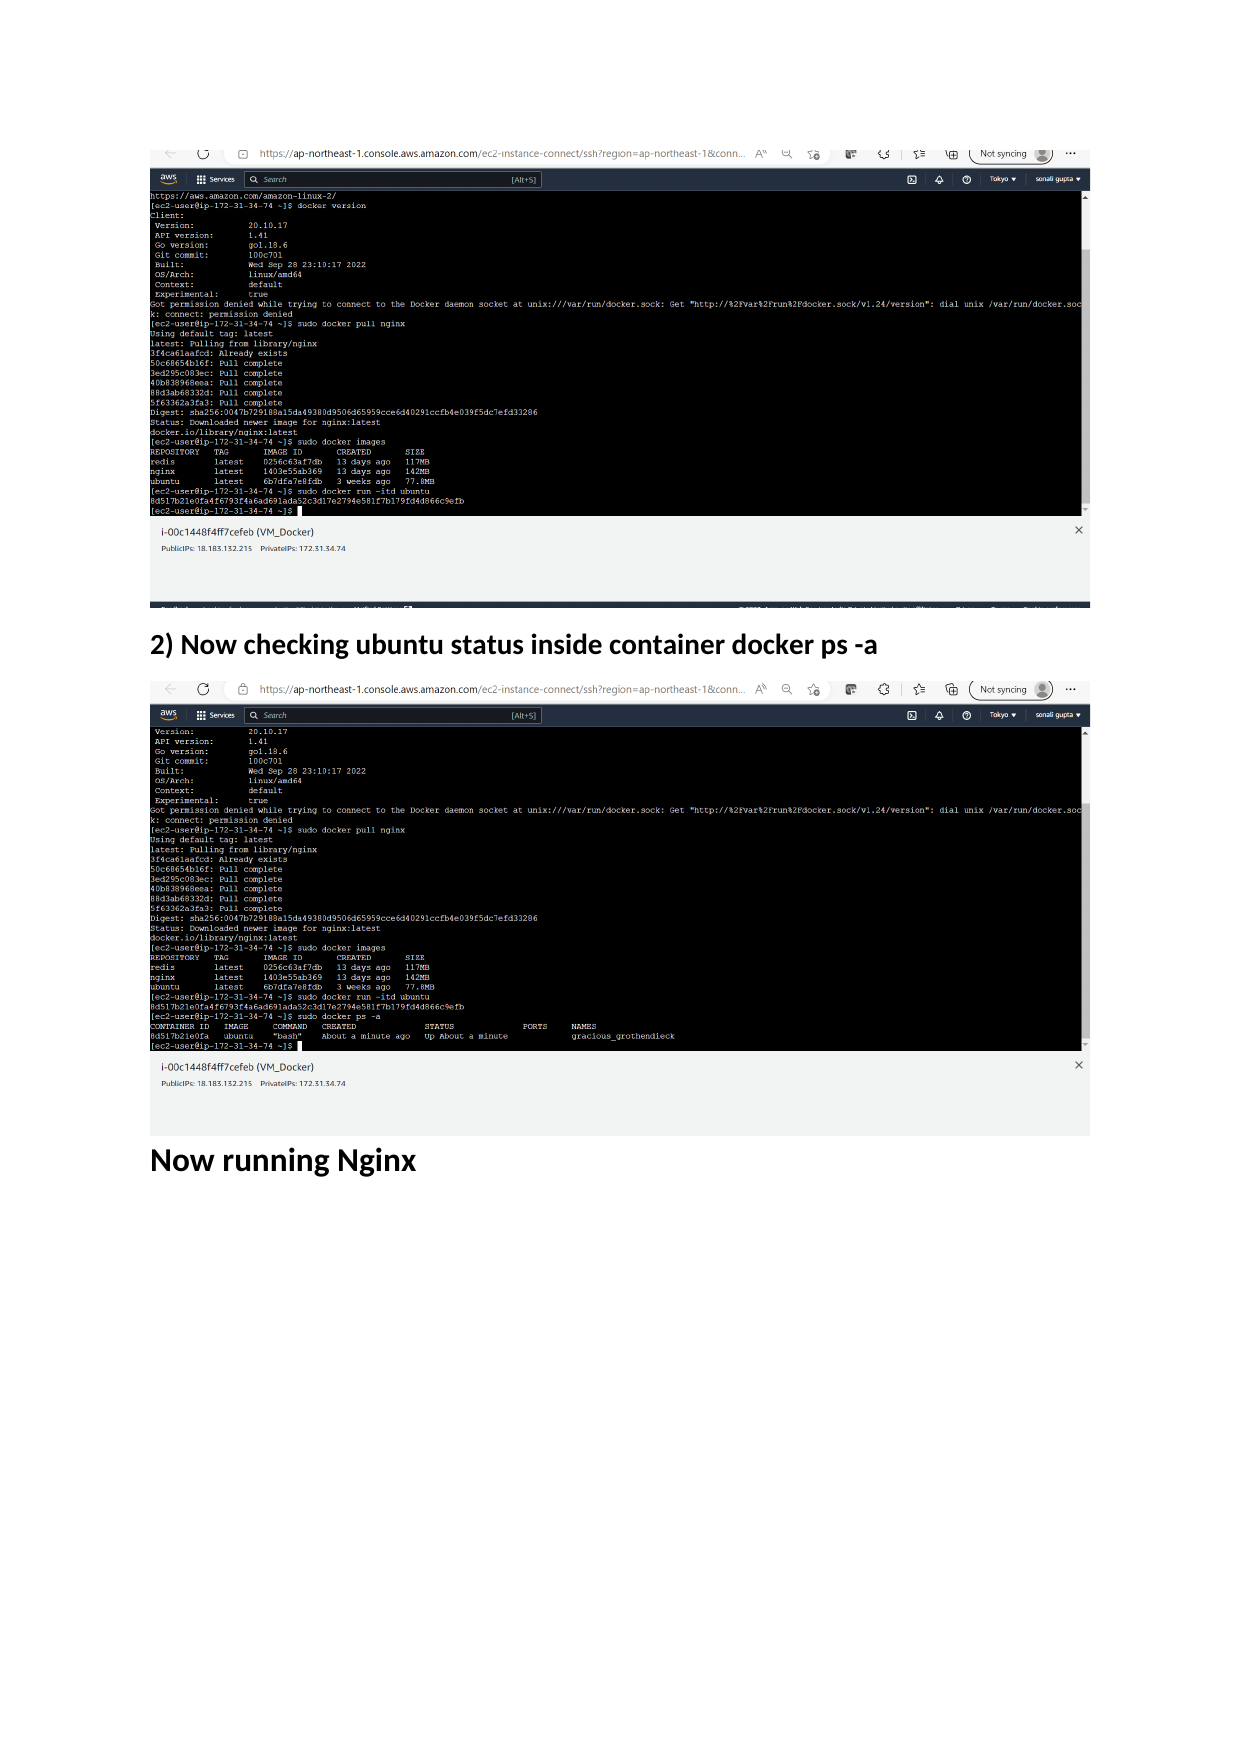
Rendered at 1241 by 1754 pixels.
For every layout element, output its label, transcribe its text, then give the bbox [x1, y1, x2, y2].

text 2) Now checking ubuntu status inside container docker ps -a [150, 626, 1090, 662]
picture [150, 150, 1091, 608]
text Now running Nginx [150, 1136, 1090, 1180]
picture [150, 681, 1091, 1136]
